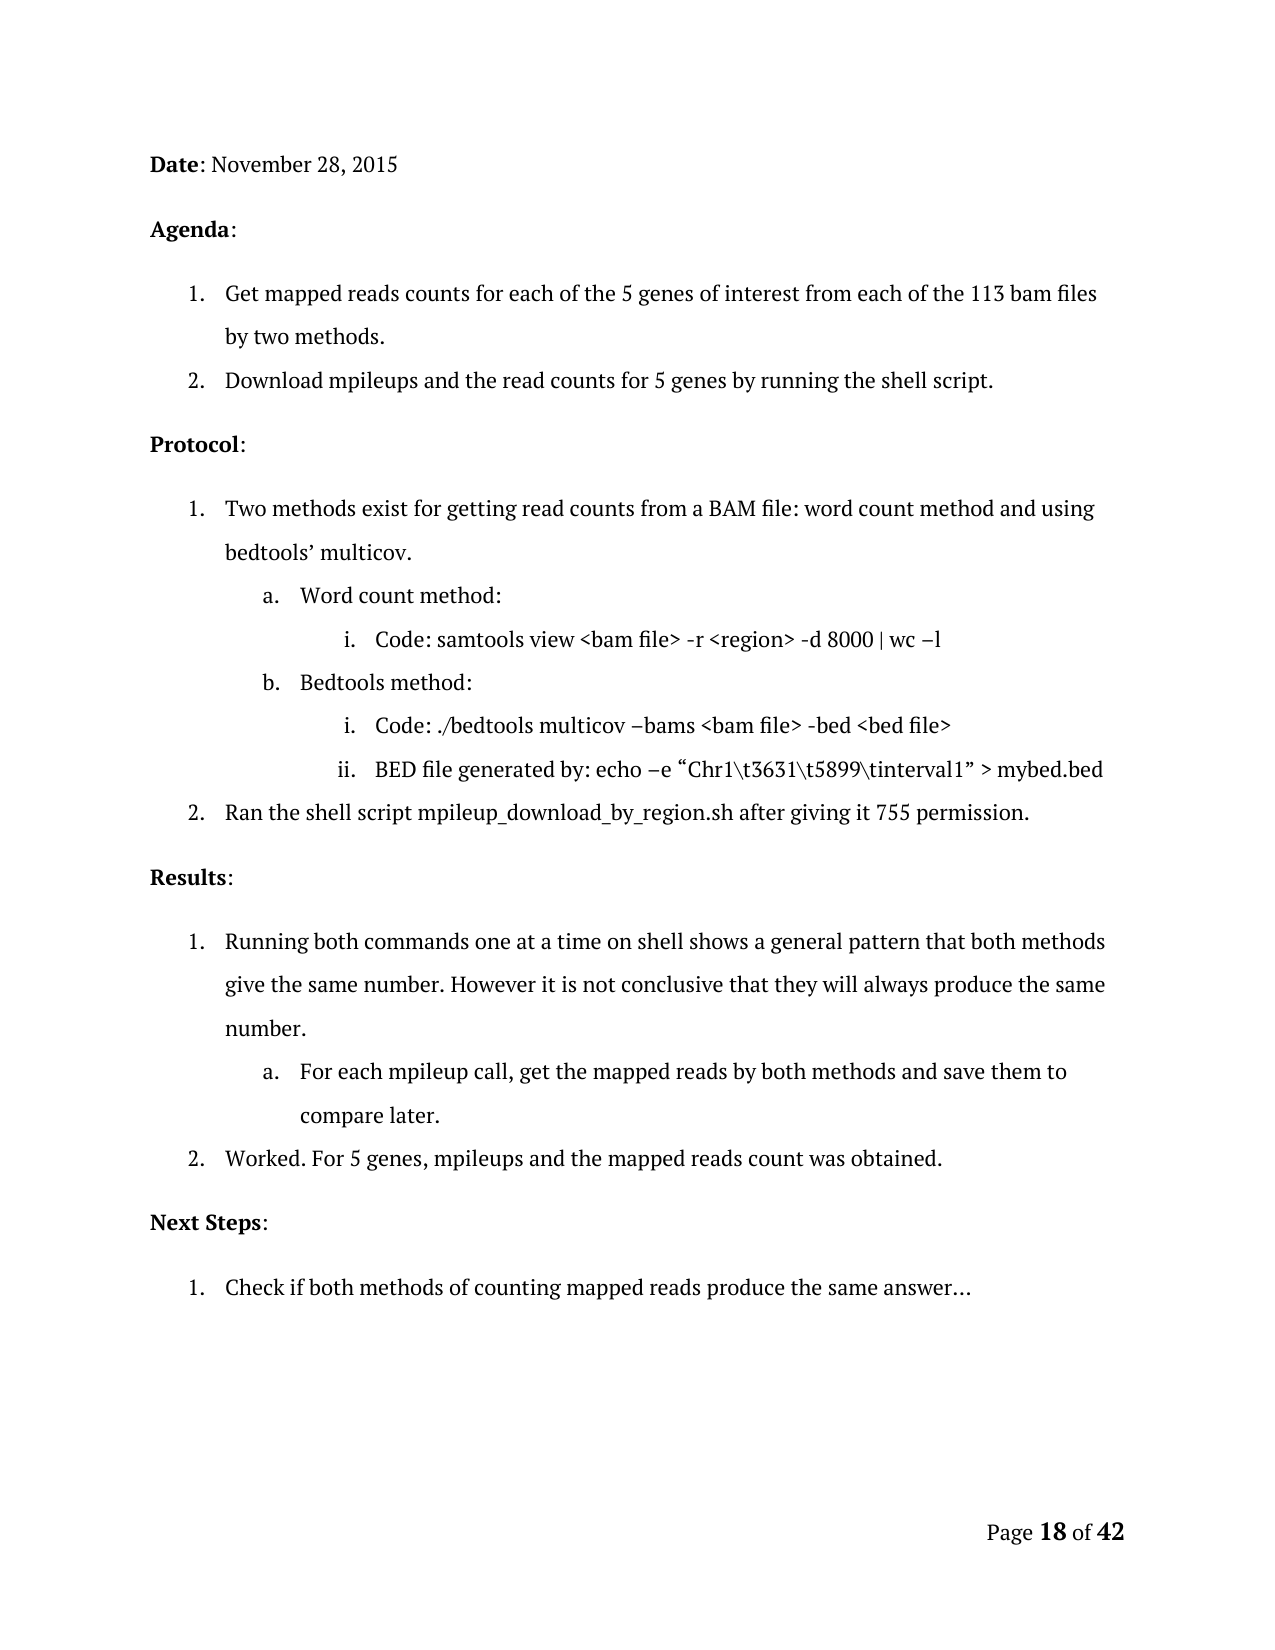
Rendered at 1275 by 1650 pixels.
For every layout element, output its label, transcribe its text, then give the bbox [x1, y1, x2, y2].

list Check if both methods of counting mapped reads produce the same answer… [187, 1272, 1125, 1301]
list Download mpileups and the read counts for 5 genes by running the shell script. [187, 365, 1125, 394]
list Get mapped reads counts for each of the 5 genes of interest from each of the 113 bam files by two methods. [187, 278, 1125, 351]
list Code: ./bedtools multicov –bams <bam file> -bed <bed file> [356, 711, 1125, 740]
list Running both commands one at a time on shell shows a general pattern that both methods give the same number. However it is not conclusive that they will always produce the same number. [187, 927, 1125, 1042]
list Worked. For 5 genes, mpileups and the mapped reads count was obtained. [187, 1144, 1125, 1173]
list Ran the shell script mpileup_download_by_region.sh after giving it 755 permission. [187, 798, 1125, 827]
list Two methods exist for getting read counts from a BAM file: word count method and using bedtools’ multicov. [187, 494, 1125, 566]
text Results: [150, 862, 1125, 891]
list Word count method: [262, 581, 1125, 610]
list For each mpileup call, get the mapped reads by both methods and save them to compare later. [262, 1057, 1125, 1129]
list Code: samtools view <bam file> -r <region> -d 8000 | wc –l [356, 624, 1125, 653]
text Protocol: [150, 430, 1125, 459]
text Next Steps: [150, 1208, 1125, 1237]
list BED file generated by: echo –e “Chr1\t3631\t5899\tinterval1” > mybed.bed [356, 754, 1125, 783]
text Date: November 28, 2015 [150, 150, 1125, 179]
list Bedtools method: [262, 668, 1125, 697]
text Agenda: [150, 214, 1125, 243]
